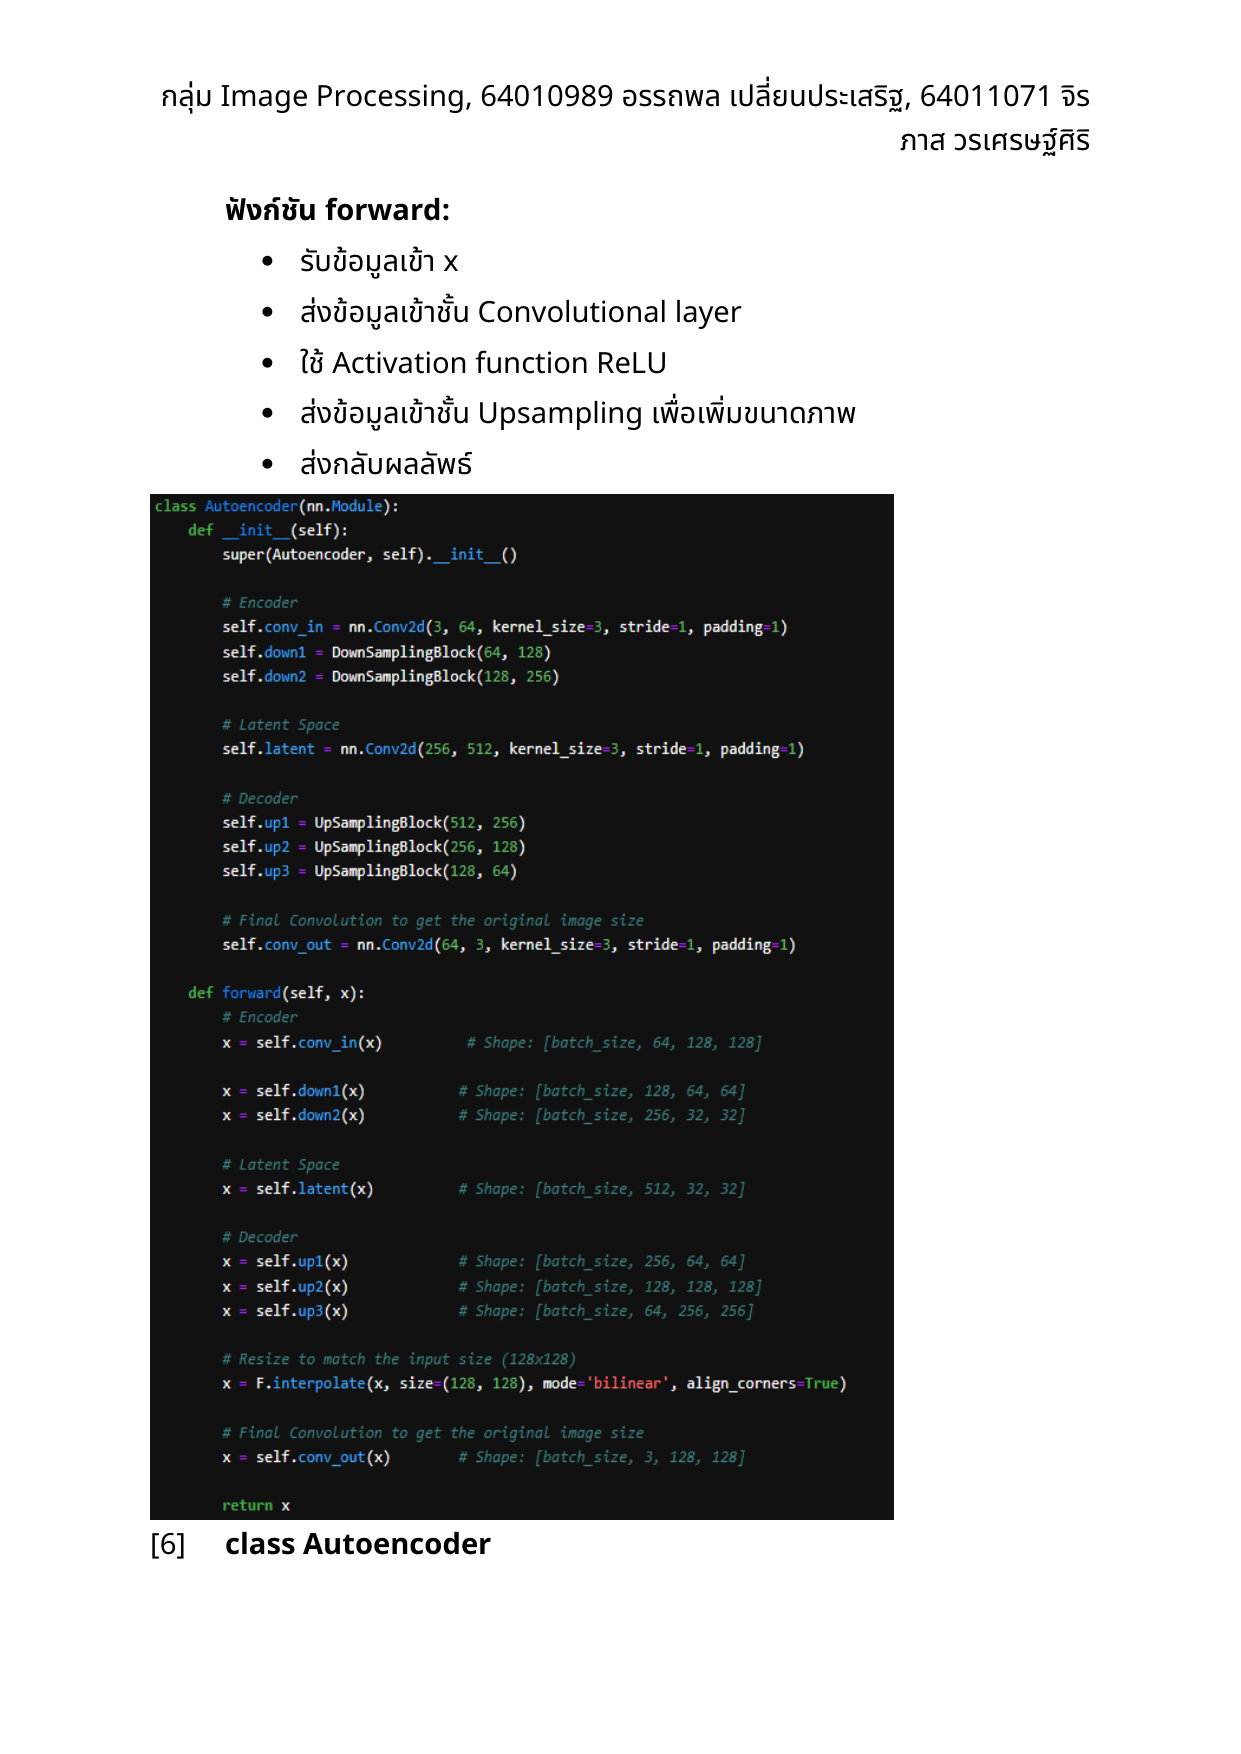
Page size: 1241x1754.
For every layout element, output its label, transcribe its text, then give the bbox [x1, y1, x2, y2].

list ใช้ Activation function ReLU [262, 342, 1090, 386]
list รับข้อมูลเข้า x [262, 240, 1090, 284]
picture [150, 494, 894, 1520]
text [6] class Autoencoder [150, 1523, 1090, 1563]
list ส่งข้อมูลเข้าชั้น Upsampling เพื่อเพิ่มขนาดภาพ [262, 393, 1090, 437]
list ส่งกลับผลลัพธ์ [262, 444, 1090, 488]
list ส่งข้อมูลเข้าชั้น Convolutional layer [262, 291, 1090, 335]
text ฟังก์ชัน forward: [225, 189, 1090, 234]
